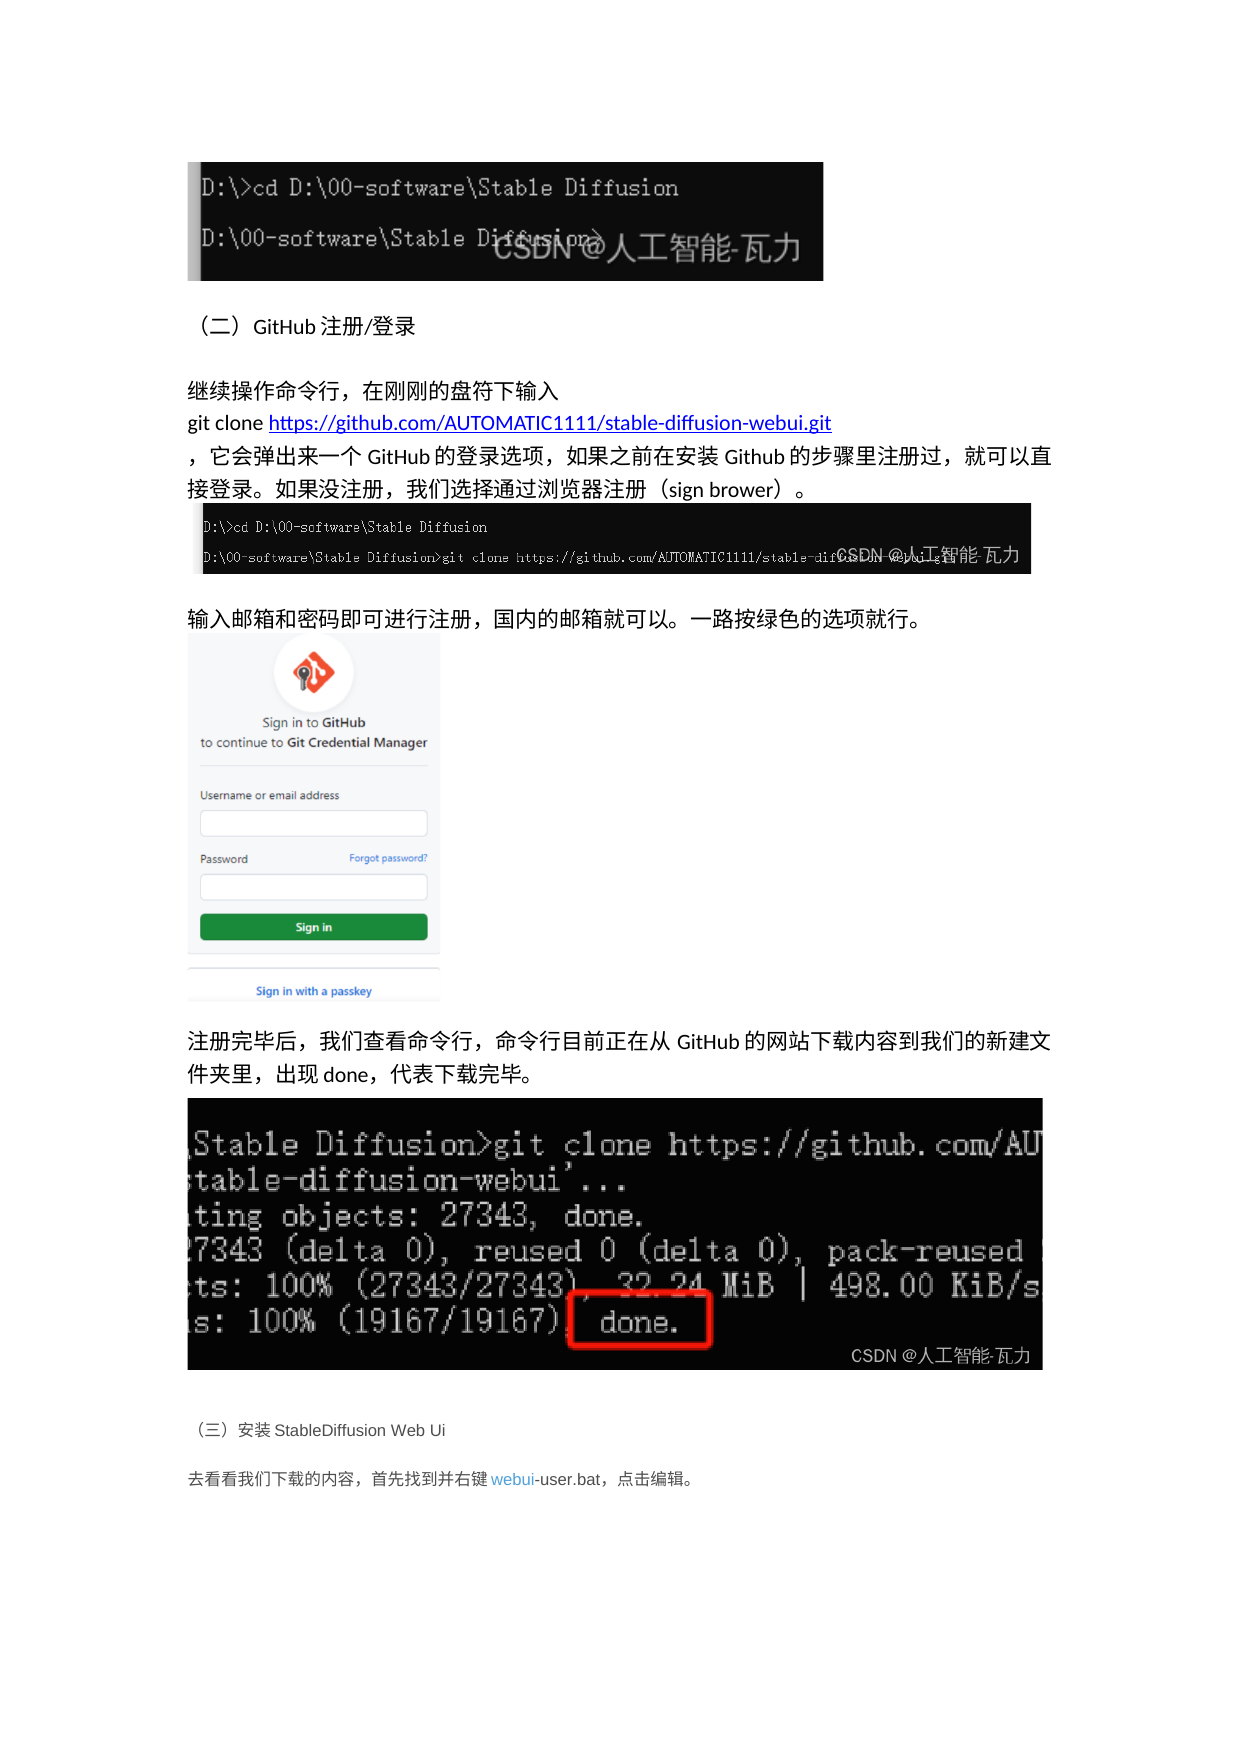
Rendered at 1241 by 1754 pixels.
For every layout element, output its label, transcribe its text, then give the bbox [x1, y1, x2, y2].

picture [187, 633, 441, 1006]
text ，它会弹出来一个GitHub的登录选项，如果之前在安装Github的步骤里注册过，就可以直接登录。如果没注册，我们选择通过浏览器注册（sign brower）。 [187, 439, 1053, 504]
text （二）GitHub注册/登录 [187, 309, 1053, 341]
text 继续操作命令行，在刚刚的盘符下输入 [187, 374, 1053, 406]
text （三）安装StableDiffusion Web Ui [187, 1414, 1053, 1446]
picture [187, 1088, 1043, 1374]
picture [192, 503, 1032, 574]
text 去看看我们下载的内容，首先找到并右键webui-user.bat，点击编辑。 [187, 1463, 1053, 1495]
text 输入邮箱和密码即可进行注册，国内的邮箱就可以。一路按绿色的选项就行。 [187, 601, 1053, 634]
text 注册完毕后，我们查看命令行，命令行目前正在从GitHub的网站下载内容到我们的新建文件夹里，出现done，代表下载完毕。 [187, 1024, 1053, 1089]
picture [187, 162, 824, 281]
text git clone https://github.com/AUTOMATIC1111/stable-diffusion-webui.git [187, 406, 1053, 439]
